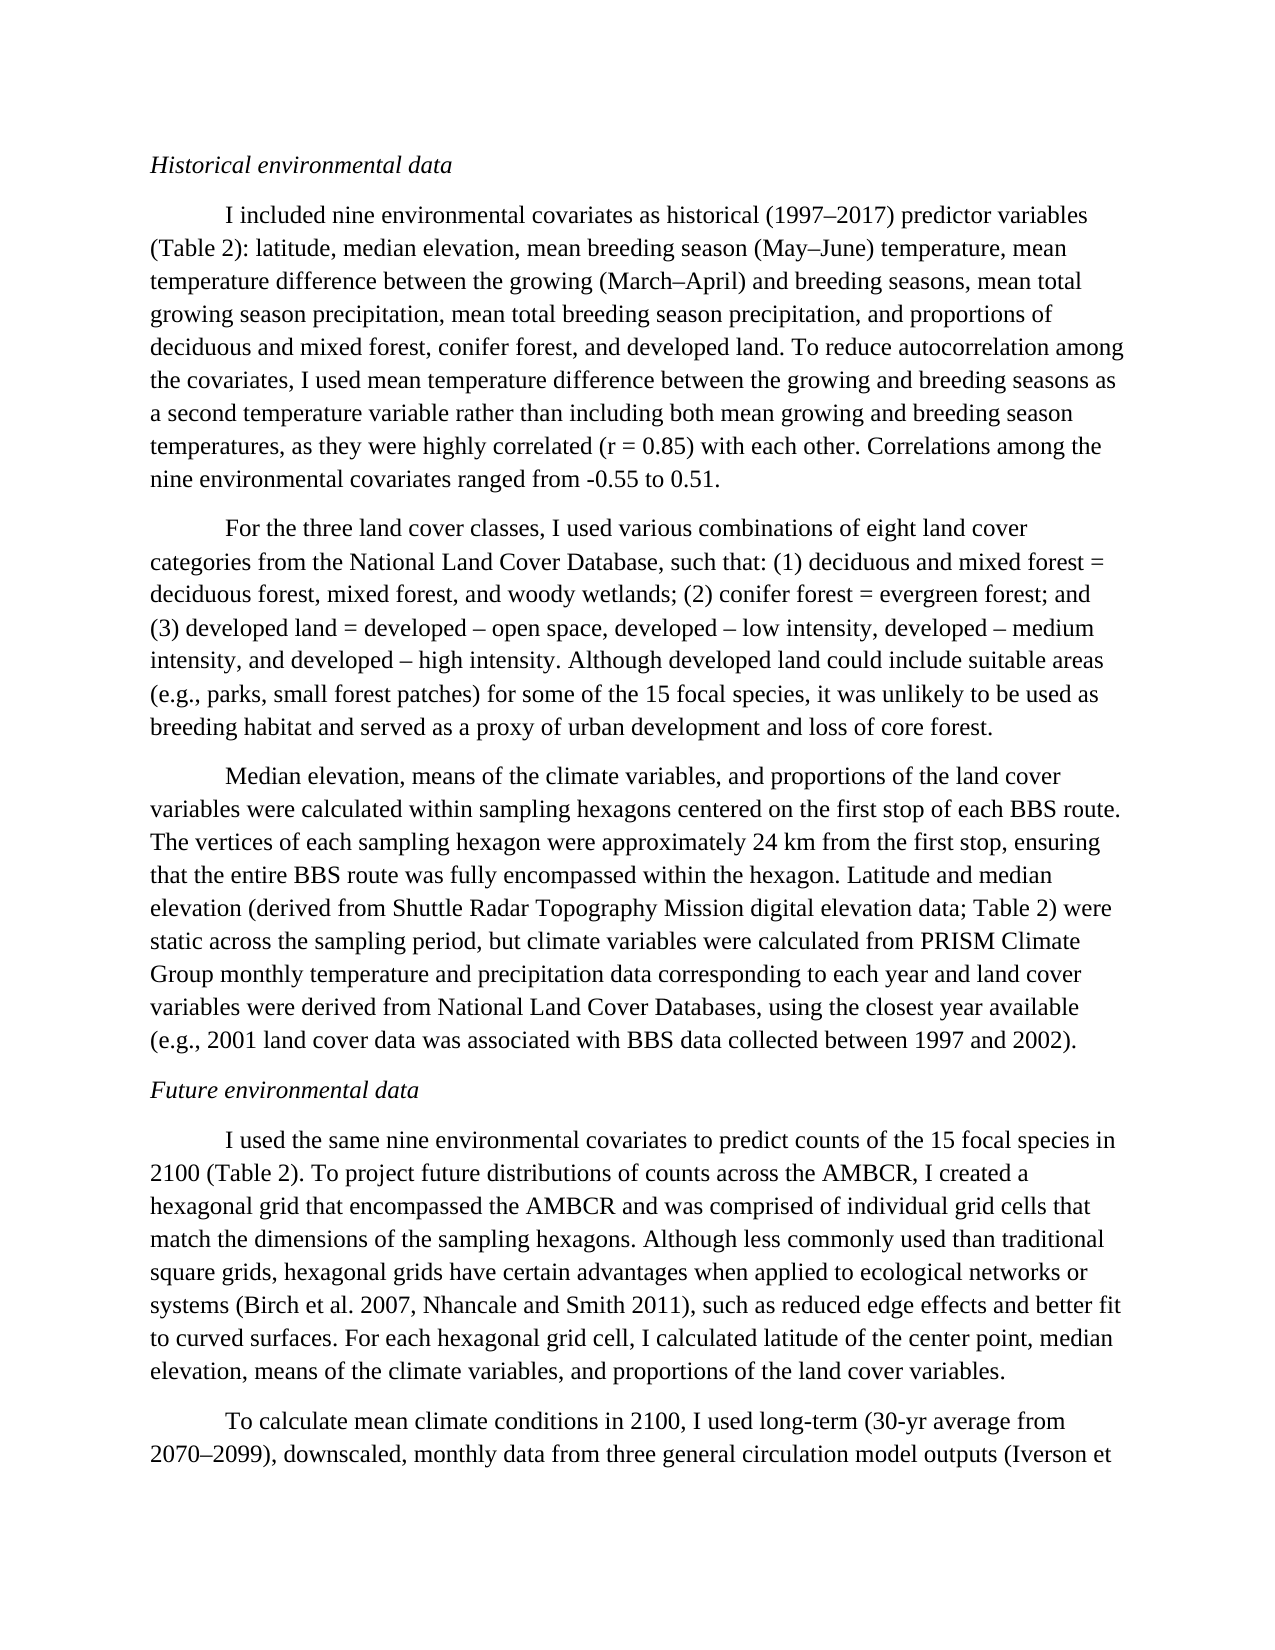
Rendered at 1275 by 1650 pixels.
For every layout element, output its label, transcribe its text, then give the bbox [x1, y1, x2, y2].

text Historical environmental data [150, 150, 1125, 179]
text Median elevation, means of the climate variables, and proportions of the land cover variables were calculated within sampling hexagons centered on the first stop of each BBS route. The vertices of each sampling hexagon were approximately 24 km from the first stop, ensuring that the entire BBS route was fully encompassed within the hexagon. Latitude and median elevation (derived from Shuttle Radar Topography Mission digital elevation data; Table 2) were static across the sampling period, but climate variables were calculated from PRISM Climate Group monthly temperature and precipitation data corresponding to each year and land cover variables were derived from National Land Cover Databases, using the closest year available (e.g., 2001 land cover data was associated with BBS data collected between 1997 and 2002). [150, 761, 1125, 1054]
text For the three land cover classes, I used various combinations of eight land cover categories from the National Land Cover Database, such that: (1) deciduous and mixed forest = deciduous forest, mixed forest, and woody wetlands; (2) conifer forest = evergreen forest; and (3) developed land = developed – open space, developed – low intensity, developed – medium intensity, and developed – high intensity. Although developed land could include suitable areas (e.g., parks, small forest patches) for some of the 15 focal species, it was unlikely to be used as breeding habitat and served as a proxy of urban development and loss of core forest. [150, 513, 1125, 740]
text I included nine environmental covariates as historical (1997–2017) predictor variables (Table 2): latitude, median elevation, mean breeding season (May–June) temperature, mean temperature difference between the growing (March–April) and breeding seasons, mean total growing season precipitation, mean total breeding season precipitation, and proportions of deciduous and mixed forest, conifer forest, and developed land. To reduce autocorrelation among the covariates, I used mean temperature difference between the growing and breeding seasons as a second temperature variable rather than including both mean growing and breeding season temperatures, as they were highly correlated (r = 0.85) with each other. Correlations among the nine environmental covariates ranged from -0.55 to 0.51. [150, 200, 1125, 493]
text Future environmental data [150, 1075, 1125, 1104]
text I used the same nine environmental covariates to predict counts of the 15 focal species in 2100 (Table 2). To project future distributions of counts across the AMBCR, I created a hexagonal grid that encompassed the AMBCR and was comprised of individual grid cells that match the dimensions of the sampling hexagons. Although less commonly used than traditional square grids, hexagonal grids have certain advantages when applied to ecological networks or systems (Birch et al. 2007, Nhancale and Smith 2011), such as reduced edge effects and better fit to curved surfaces. For each hexagonal grid cell, I calculated latitude of the center point, median elevation, means of the climate variables, and proportions of the land cover variables. [150, 1125, 1125, 1385]
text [150, 1406, 1125, 1467]
